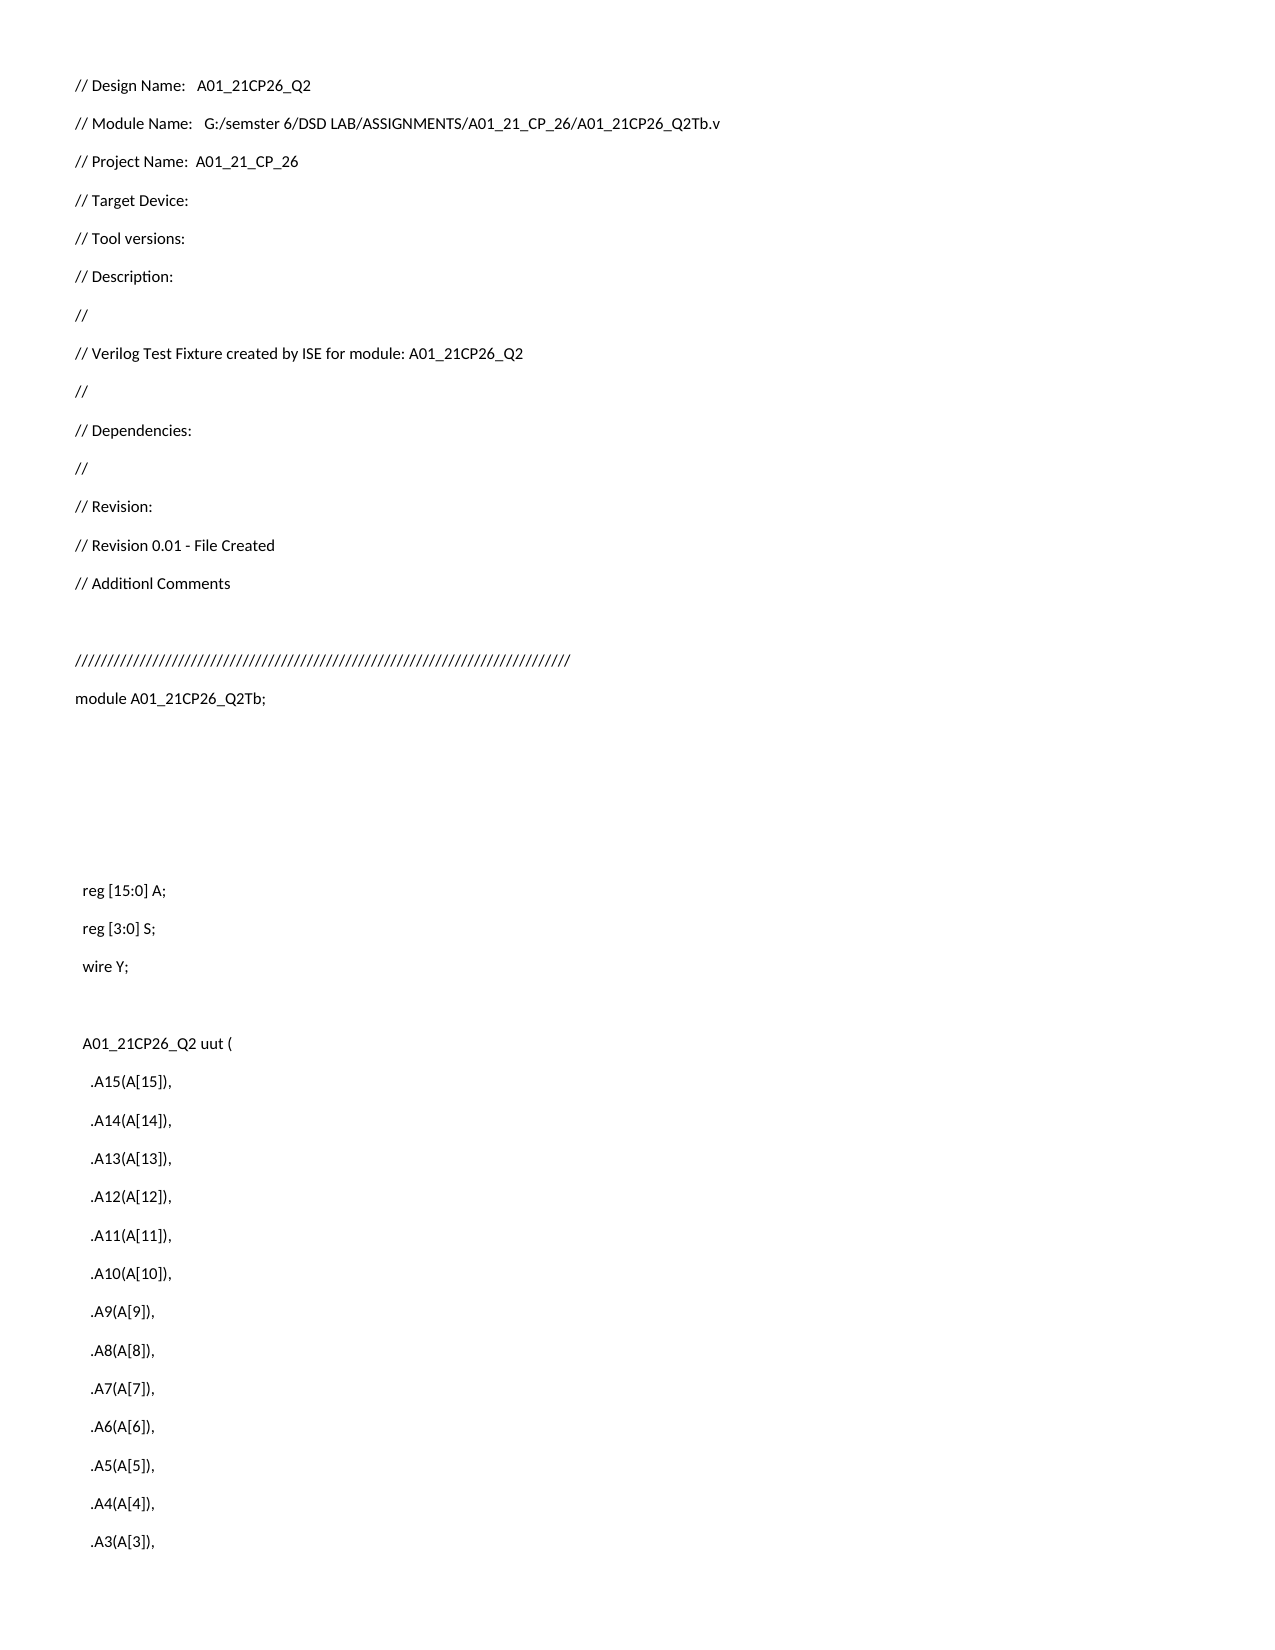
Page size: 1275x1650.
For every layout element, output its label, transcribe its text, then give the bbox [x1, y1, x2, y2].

text .A9(A[9]), [75, 1302, 1200, 1322]
text // Design Name: A01_21CP26_Q2 [75, 75, 1200, 95]
text // Verilog Test Fixture created by ISE for module: A01_21CP26_Q2 [75, 343, 1200, 364]
text wire Y; [75, 957, 1200, 977]
text // Tool versions: [75, 228, 1200, 249]
text reg [3:0] S; [75, 918, 1200, 939]
text .A13(A[13]), [75, 1148, 1200, 1169]
text // Revision 0.01 - File Created [75, 535, 1200, 555]
text // Description: [75, 267, 1200, 287]
text // Project Name: A01_21_CP_26 [75, 152, 1200, 172]
text .A7(A[7]), [75, 1378, 1200, 1399]
text .A8(A[8]), [75, 1340, 1200, 1360]
text .A5(A[5]), [75, 1455, 1200, 1475]
text A01_21CP26_Q2 uut ( [75, 1033, 1200, 1054]
text // Target Device: [75, 190, 1200, 210]
text // Revision: [75, 497, 1200, 517]
text .A11(A[11]), [75, 1225, 1200, 1245]
text // Additionl Comments [75, 573, 1200, 594]
text // Dependencies: [75, 420, 1200, 440]
text // [75, 305, 1200, 325]
text // [75, 458, 1200, 479]
text .A3(A[3]), [75, 1532, 1200, 1552]
text .A10(A[10]), [75, 1263, 1200, 1284]
text .A4(A[4]), [75, 1493, 1200, 1514]
text // [75, 382, 1200, 402]
text reg [15:0] A; [75, 880, 1200, 900]
text ///////////////////////////////////////////////////////////////////////////// [75, 650, 1200, 670]
text // Module Name: G:/semster 6/DSD LAB/ASSIGNMENTS/A01_21_CP_26/A01_21CP26_Q2Tb.v [75, 113, 1200, 134]
text .A12(A[12]), [75, 1187, 1200, 1207]
text module A01_21CP26_Q2Tb; [75, 688, 1200, 709]
text .A6(A[6]), [75, 1417, 1200, 1437]
text .A15(A[15]), [75, 1072, 1200, 1092]
text .A14(A[14]), [75, 1110, 1200, 1130]
